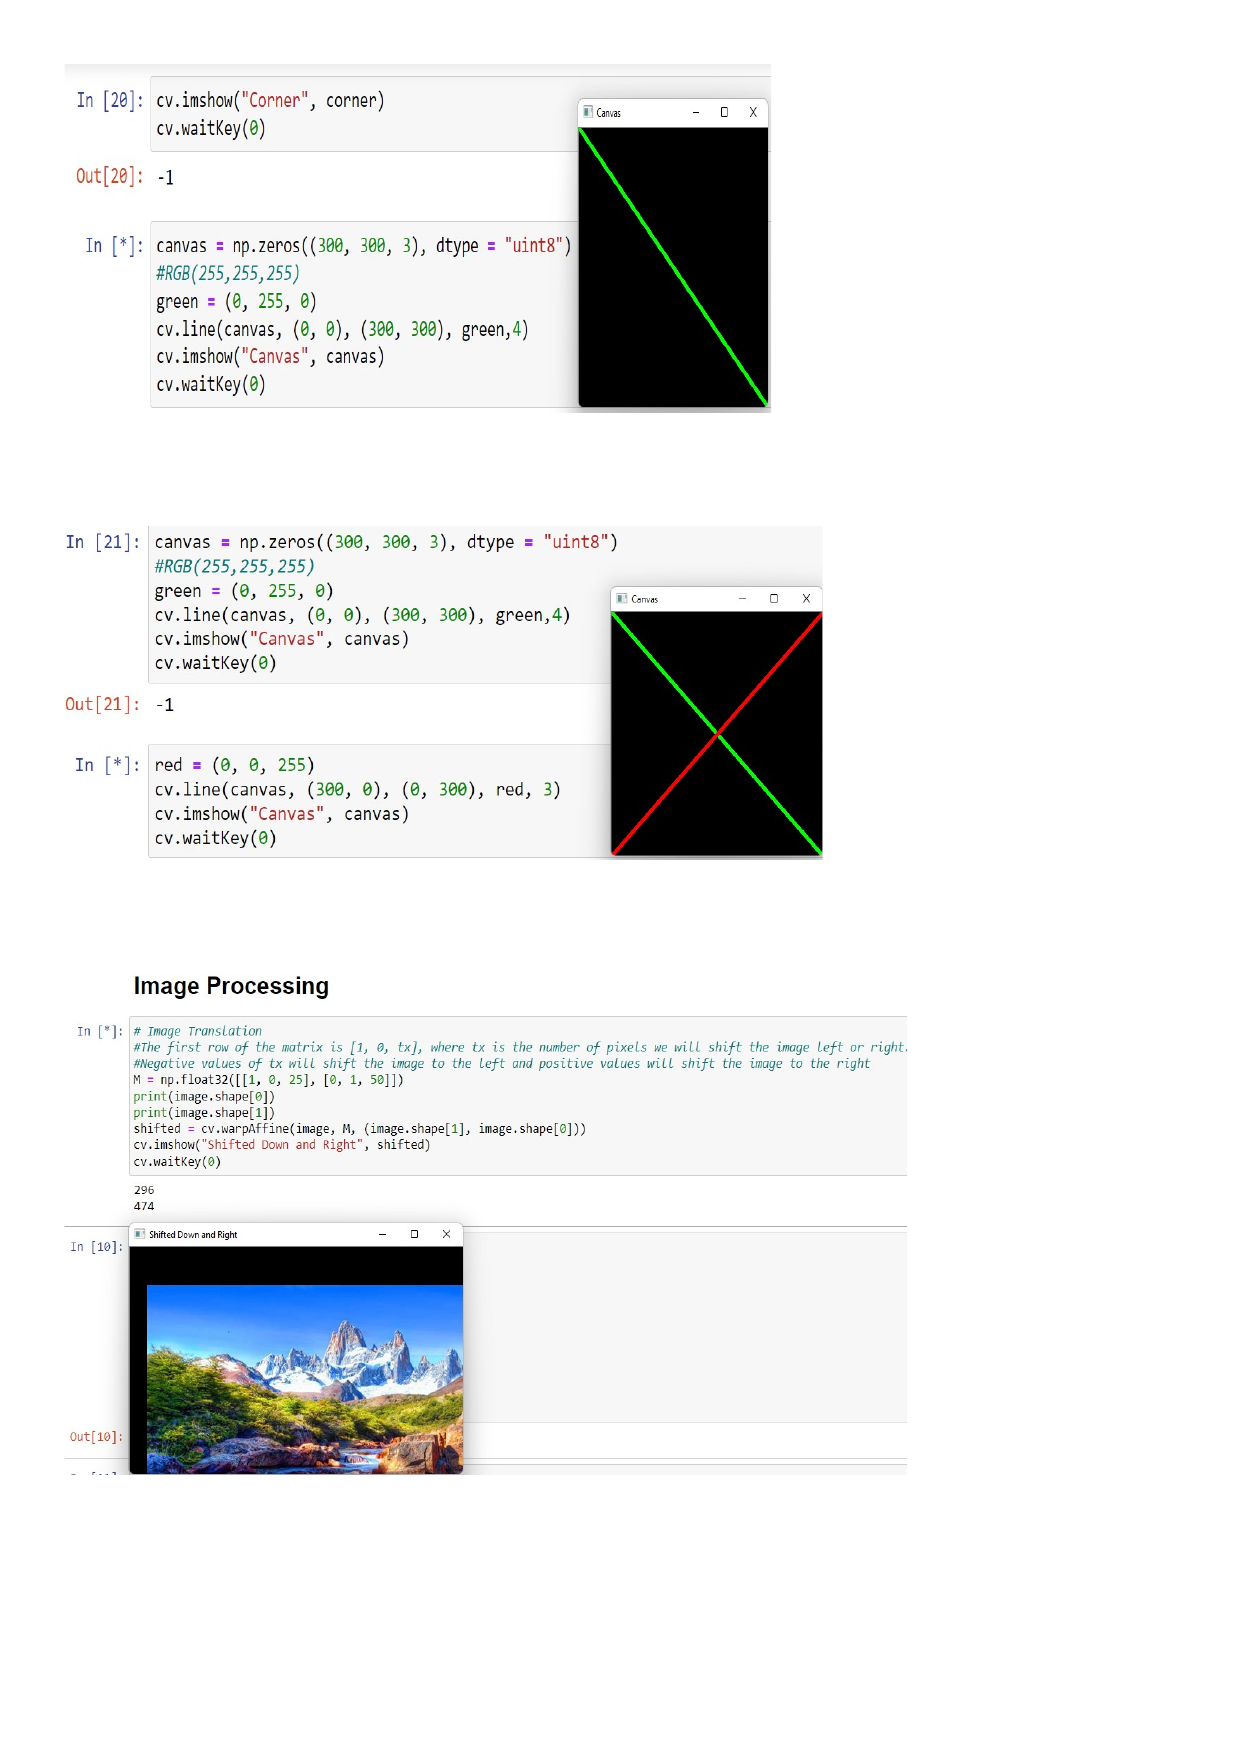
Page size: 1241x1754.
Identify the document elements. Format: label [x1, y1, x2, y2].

picture [64, 64, 772, 413]
picture [64, 526, 823, 860]
picture [64, 973, 908, 1475]
